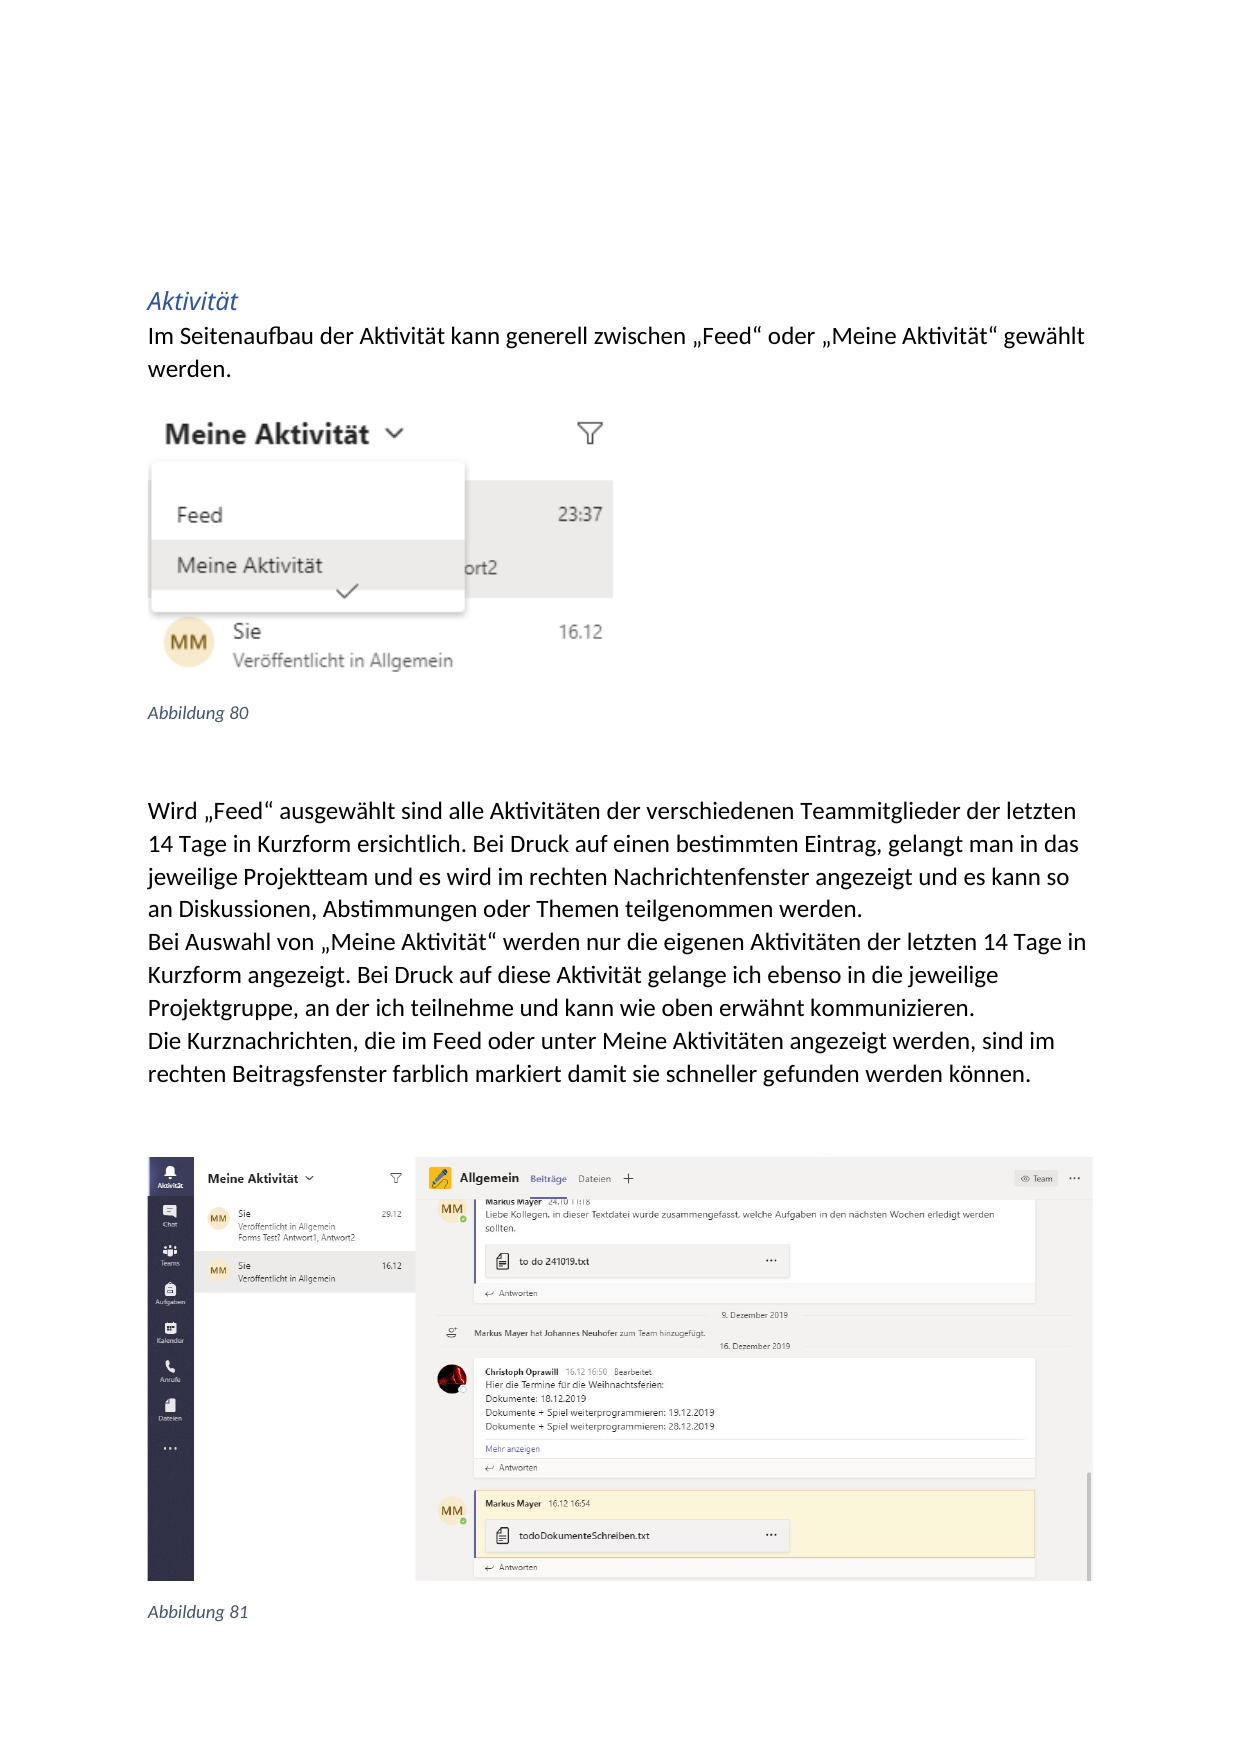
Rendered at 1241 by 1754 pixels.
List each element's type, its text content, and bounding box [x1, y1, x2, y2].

text Abbildung [148, 702, 1093, 724]
subtitle Aktivität [148, 283, 1093, 318]
picture [147, 402, 614, 683]
picture [147, 1157, 1093, 1581]
text Im Seitenaufbau der Aktivität kann generell zwischen „Feed“ oder „Meine Aktivität“ gewählt werden. [148, 320, 1093, 384]
text Wird „Feed“ ausgewählt sind alle Aktivitäten der verschiedenen Teammitglieder der letzten 14 Tage in Kurzform ersichtlich. Bei Druck auf einen bestimmten Eintrag, gelangt man in das jeweilige Projektteam und es wird im rechten Nachrichtenfenster angezeigt und es kann so an Diskussionen, Abstimmungen oder Themen teilgenommen werden. Bei Auswahl von „Meine Aktivität“ werden nur die eigenen Aktivitäten der letzten 14 Tage in Kurzform angezeigt. Bei Druck auf diese Aktivität gelange ich ebenso in die jeweilige Projektgruppe, an der ich teilnehme und kann wie oben erwähnt kommunizieren. Die Kurznachrichten, die im Feed oder unter Meine Aktivitäten angezeigt werden, sind im rechten Beitragsfenster farblich markiert damit sie schneller gefunden werden können. [148, 795, 1093, 1089]
text Abbildung [148, 1600, 1093, 1623]
